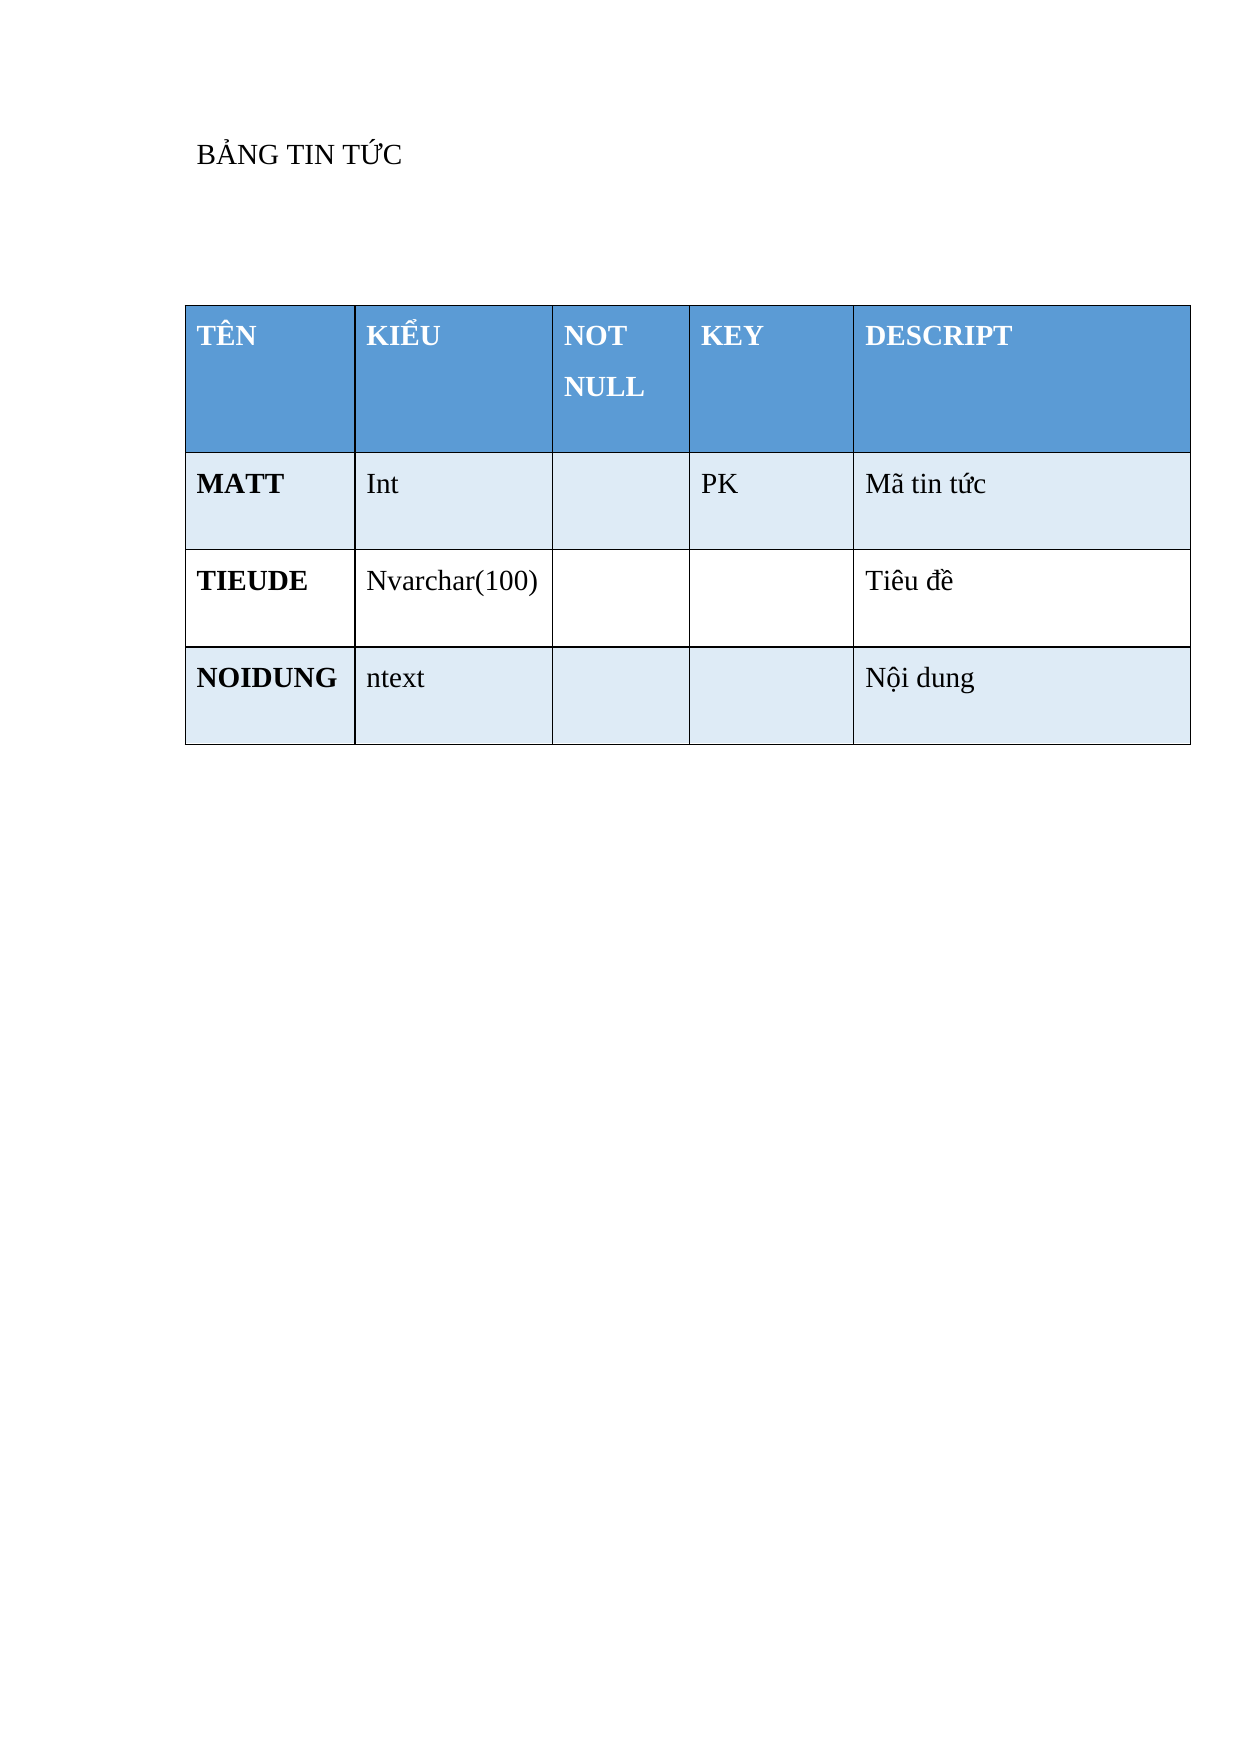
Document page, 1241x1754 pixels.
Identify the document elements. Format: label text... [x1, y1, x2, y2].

table_cell MATT [186, 453, 354, 549]
table_cell [553, 648, 689, 743]
table_cell Nội dung [854, 648, 1190, 743]
table_cell [690, 648, 853, 743]
table_cell [553, 453, 689, 549]
table_cell TIEUDE [186, 550, 354, 646]
table_cell ntext [356, 648, 552, 743]
table_cell [690, 550, 853, 646]
text BẢNG TIN TỨC [196, 137, 1090, 171]
table_cell NOIDUNG [186, 648, 354, 743]
table_header TÊN [186, 306, 354, 452]
table_header KIỂU [356, 306, 552, 452]
table_cell Mã tin tức [854, 453, 1190, 549]
table_cell Nvarchar(100) [356, 550, 552, 646]
table_header KEY [690, 306, 853, 452]
table_cell Tiêu đề [854, 550, 1190, 646]
table_cell Int [356, 453, 552, 549]
table_cell [553, 550, 689, 646]
table_header DESCRIPT [854, 306, 1190, 452]
table_cell PK [690, 453, 853, 549]
table_header NOT NULL [553, 306, 689, 452]
